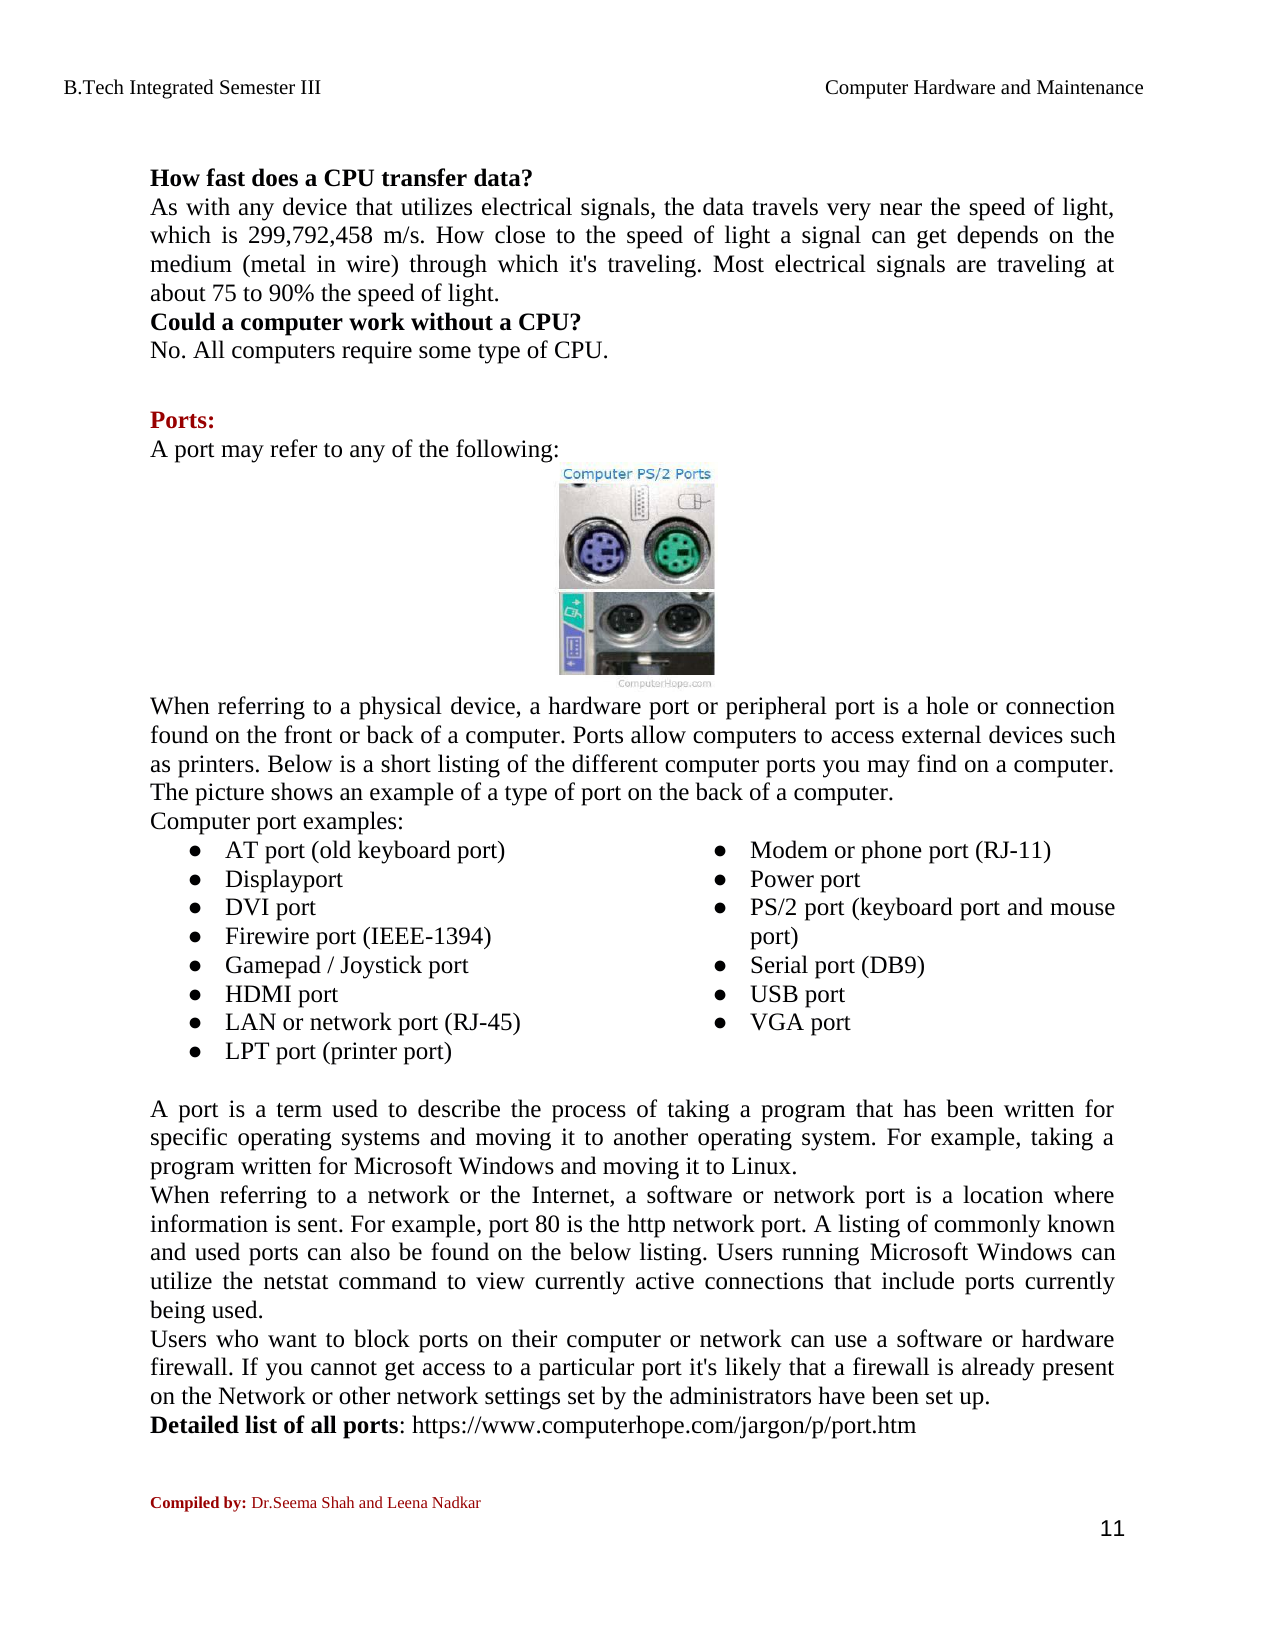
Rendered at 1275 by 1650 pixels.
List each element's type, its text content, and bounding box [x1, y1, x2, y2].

picture [547, 462, 718, 692]
text When referring to a network or the Internet, a software or network port is a location where information is sent. For example, port 80 is the http network port. A listing of commonly known and used ports can also be found on the below listing. Users running Microsoft Windows can utilize the netstat command to view currently active connections that include ports currently being used. [150, 1180, 1116, 1324]
list Modem or phone port (RJ-11) [712, 835, 1116, 864]
text Ports: [150, 405, 1116, 434]
text Could a computer work without a CPU? [150, 307, 1116, 336]
text Computer port examples: [150, 806, 1116, 835]
text As with any device that utilizes electrical signals, the data travels very near the speed of light, which is 299,792,458 m/s. How close to the speed of light a signal can get depends on the medium (metal in wire) through which it's traveling. Most electrical signals are traveling at about 75 to 90% the speed of light. [150, 192, 1116, 307]
list AT port (old keyboard port) [187, 835, 591, 864]
list PS/2 port (keyboard port and mouse port) [712, 892, 1116, 950]
text Users who want to block ports on their computer or network can use a software or hardware firewall. If you cannot get access to a particular port it's likely that a firewall is already present on the Network or other network settings set by the administrators have been set up. [150, 1324, 1116, 1410]
text No. All computers require some type of CPU. [150, 336, 1116, 364]
list Gamepad / Joystick port [187, 950, 591, 979]
text A port may refer to any of the following: [150, 434, 1116, 463]
list VGA port [712, 1007, 1116, 1036]
text A port is a term used to describe the process of taking a program that has been written for specific operating systems and moving it to another operating system. For example, taking a program written for Microsoft Windows and moving it to Linux. [150, 1094, 1116, 1180]
list Serial port (DB9) [712, 950, 1116, 979]
list Displayport [187, 864, 591, 892]
text How fast does a CPU transfer data? [150, 163, 1116, 192]
list Firewire port (IEEE-1394) [187, 921, 591, 950]
list HDMI port [187, 979, 591, 1007]
list Power port [712, 864, 1116, 892]
list LAN or network port (RJ-45) [187, 1007, 591, 1036]
text When referring to a physical device, a hardware port or peripheral port is a hole or connection found on the front or back of a computer. Ports allow computers to access external devices such as printers. Below is a short listing of the different computer ports you may find on a computer. The picture shows an example of a type of port on the back of a computer. [150, 691, 1116, 806]
list DVI port [187, 892, 591, 921]
text Detailed list of all ports: https://www.computerhope.com/jargon/p/port.htm [150, 1410, 1116, 1439]
list USB port [712, 979, 1116, 1007]
list LPT port (printer port) [187, 1036, 591, 1065]
